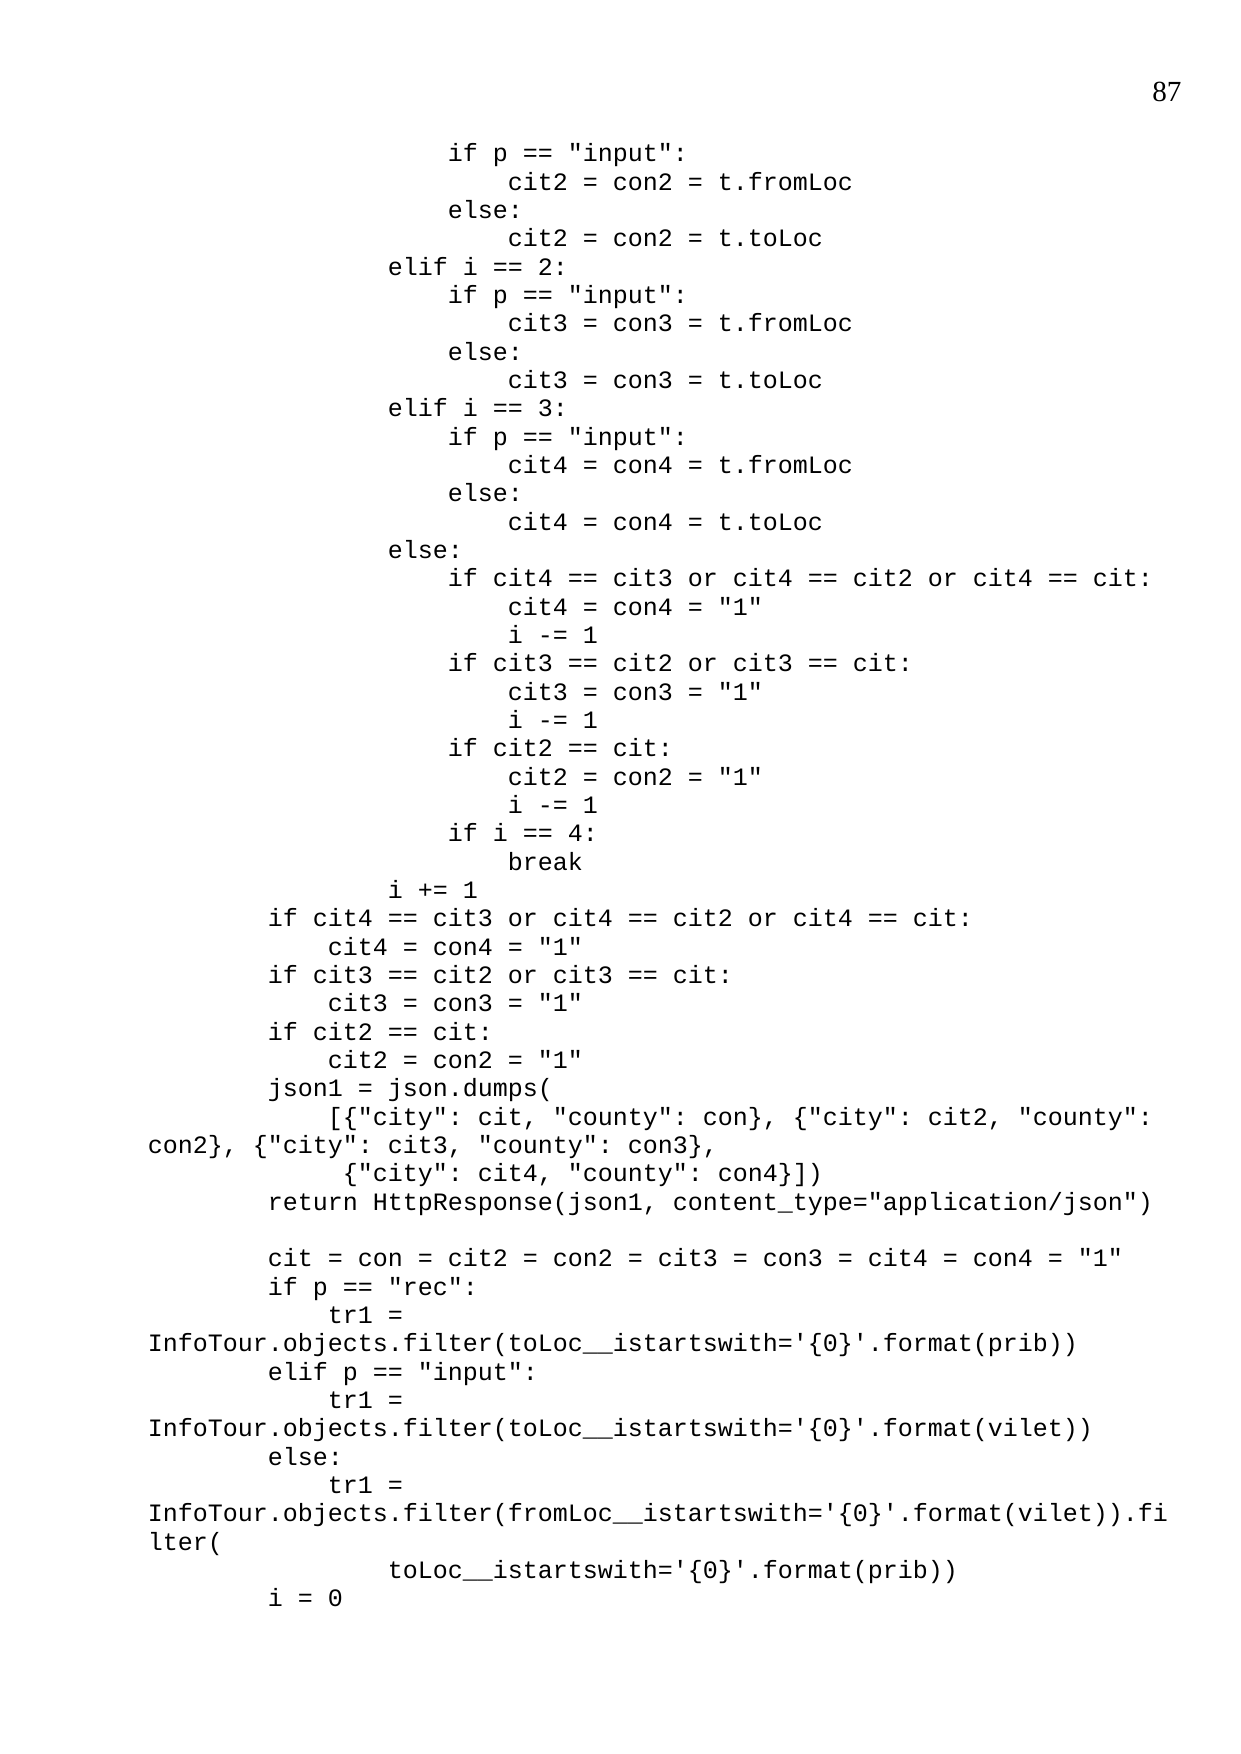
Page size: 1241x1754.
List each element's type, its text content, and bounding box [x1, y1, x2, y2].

text if p == "input": [148, 283, 1181, 311]
text if p == "rec": [148, 1274, 1181, 1303]
text cit3 = con3 = "1" [148, 679, 1181, 708]
text cit2 = con2 = t.fromLoc [148, 169, 1181, 198]
text i -= 1 [148, 708, 1181, 736]
text else: [148, 538, 1181, 566]
text tr1 = InfoTour.objects.filter(fromLoc__istartswith='{0}'.format(vilet)).filter( [148, 1473, 1181, 1558]
text cit4 = con4 = t.toLoc [148, 509, 1181, 538]
text cit2 = con2 = "1" [148, 1048, 1181, 1076]
text [{"city": cit, "county": con}, {"city": cit2, "county": con2}, {"city": cit3, "county": con3}, [148, 1104, 1181, 1161]
text cit2 = con2 = "1" [148, 764, 1181, 793]
text if i == 4: [148, 821, 1181, 849]
text cit3 = con3 = t.fromLoc [148, 311, 1181, 339]
text elif i == 3: [148, 396, 1181, 424]
text break [148, 849, 1181, 878]
text json1 = json.dumps( [148, 1076, 1181, 1104]
text cit4 = con4 = "1" [148, 594, 1181, 623]
text if p == "input": [148, 424, 1181, 453]
text i = 0 [148, 1586, 1181, 1614]
text cit3 = con3 = "1" [148, 991, 1181, 1019]
text else: [148, 1444, 1181, 1473]
text else: [148, 198, 1181, 226]
text cit4 = con4 = t.fromLoc [148, 453, 1181, 481]
text elif i == 2: [148, 254, 1181, 283]
text if cit4 == cit3 or cit4 == cit2 or cit4 == cit: [148, 906, 1181, 934]
text {"city": cit4, "county": con4}]) [148, 1161, 1181, 1189]
text if cit3 == cit2 or cit3 == cit: [148, 651, 1181, 679]
text if cit2 == cit: [148, 736, 1181, 764]
text cit4 = con4 = "1" [148, 934, 1181, 963]
text cit2 = con2 = t.toLoc [148, 226, 1181, 254]
text else: [148, 339, 1181, 368]
text i -= 1 [148, 793, 1181, 821]
text else: [148, 481, 1181, 509]
text return HttpResponse(json1, content_type="application/json") [148, 1189, 1181, 1218]
text tr1 = InfoTour.objects.filter(toLoc__istartswith='{0}'.format(prib)) [148, 1303, 1181, 1359]
text toLoc__istartswith='{0}'.format(prib)) [148, 1558, 1181, 1586]
text elif p == "input": [148, 1359, 1181, 1388]
text i += 1 [148, 878, 1181, 906]
text if cit3 == cit2 or cit3 == cit: [148, 963, 1181, 991]
text cit3 = con3 = t.toLoc [148, 368, 1181, 396]
text if cit4 == cit3 or cit4 == cit2 or cit4 == cit: [148, 566, 1181, 594]
text cit = con = cit2 = con2 = cit3 = con3 = cit4 = con4 = "1" [148, 1246, 1181, 1274]
text if cit2 == cit: [148, 1019, 1181, 1048]
text i -= 1 [148, 623, 1181, 651]
text if p == "input": [148, 141, 1181, 169]
text tr1 = InfoTour.objects.filter(toLoc__istartswith='{0}'.format(vilet)) [148, 1388, 1181, 1444]
